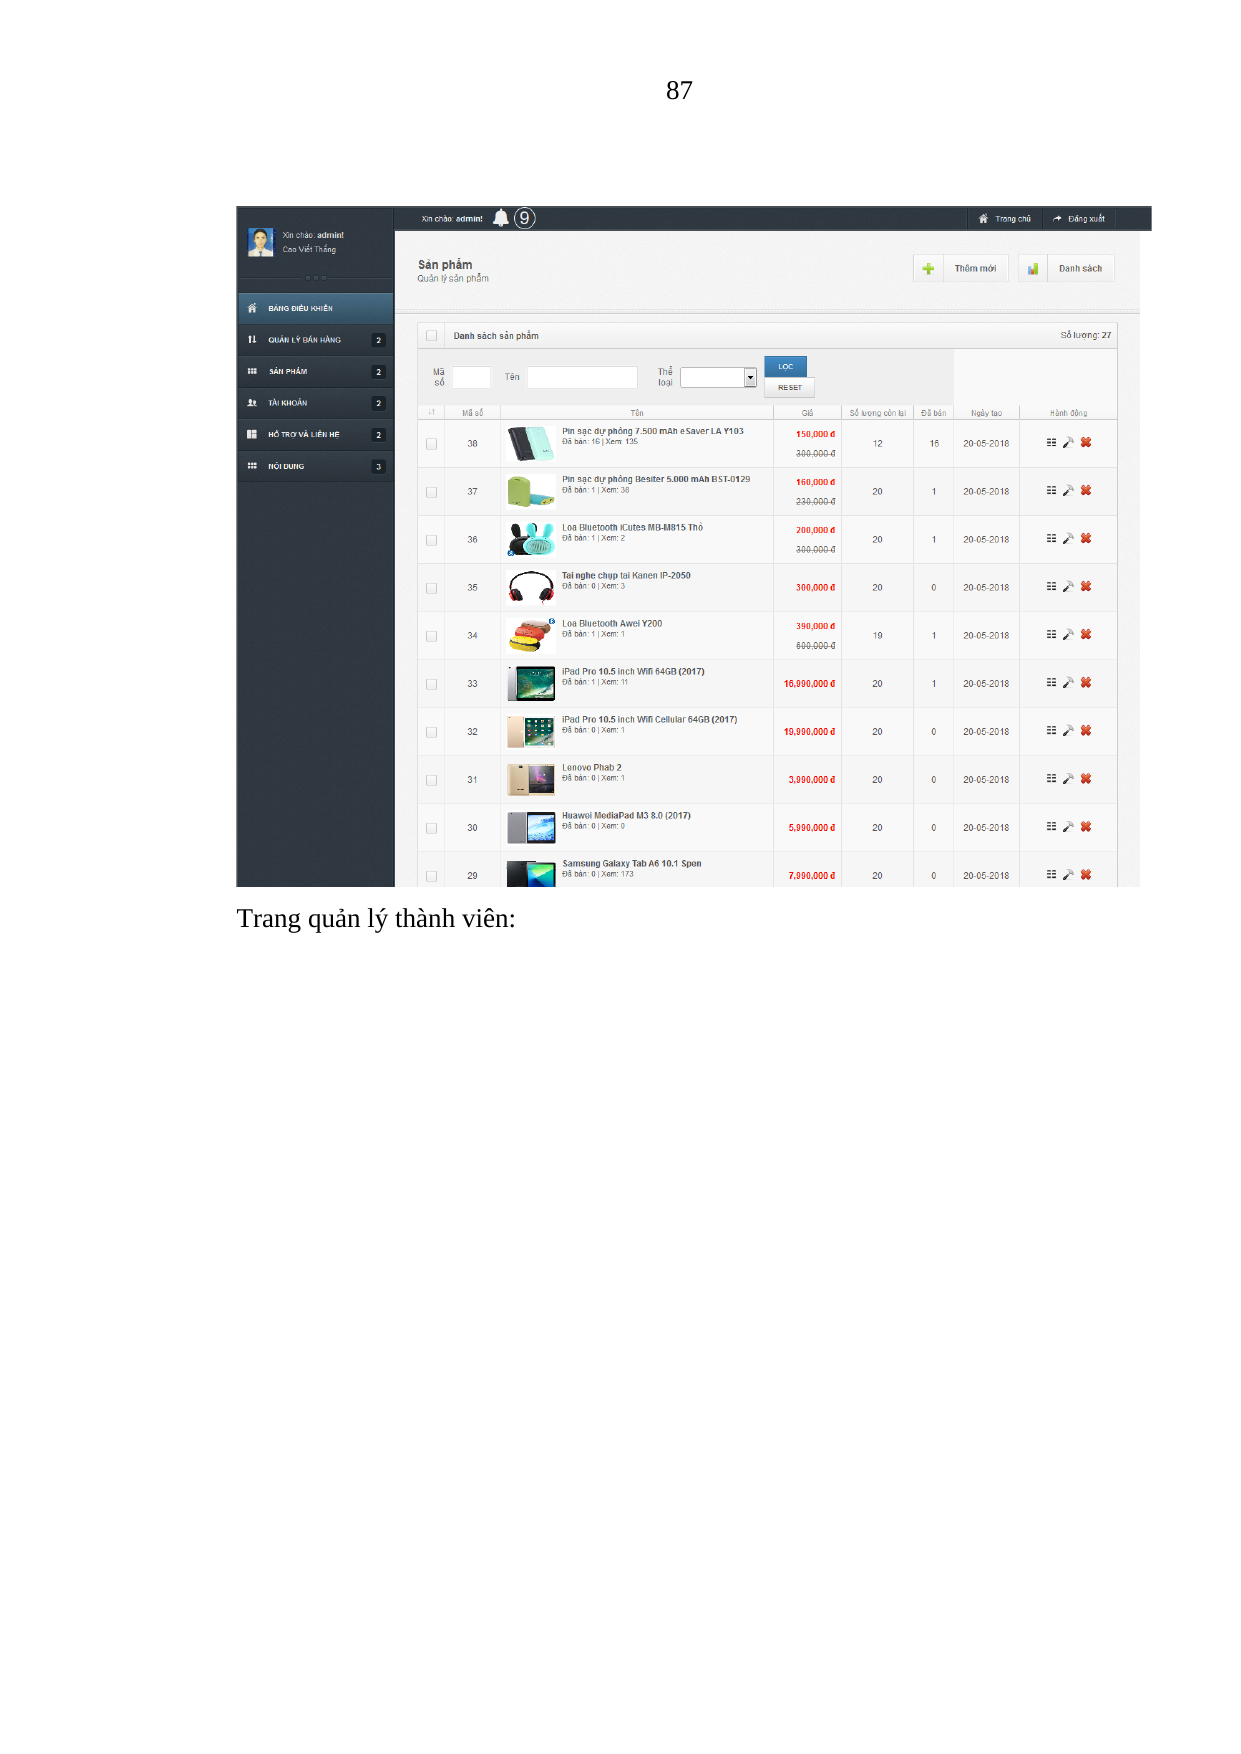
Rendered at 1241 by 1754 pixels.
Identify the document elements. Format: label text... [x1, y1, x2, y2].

picture [236, 206, 1152, 887]
text Trang quản lý thành viên: [207, 902, 1122, 933]
